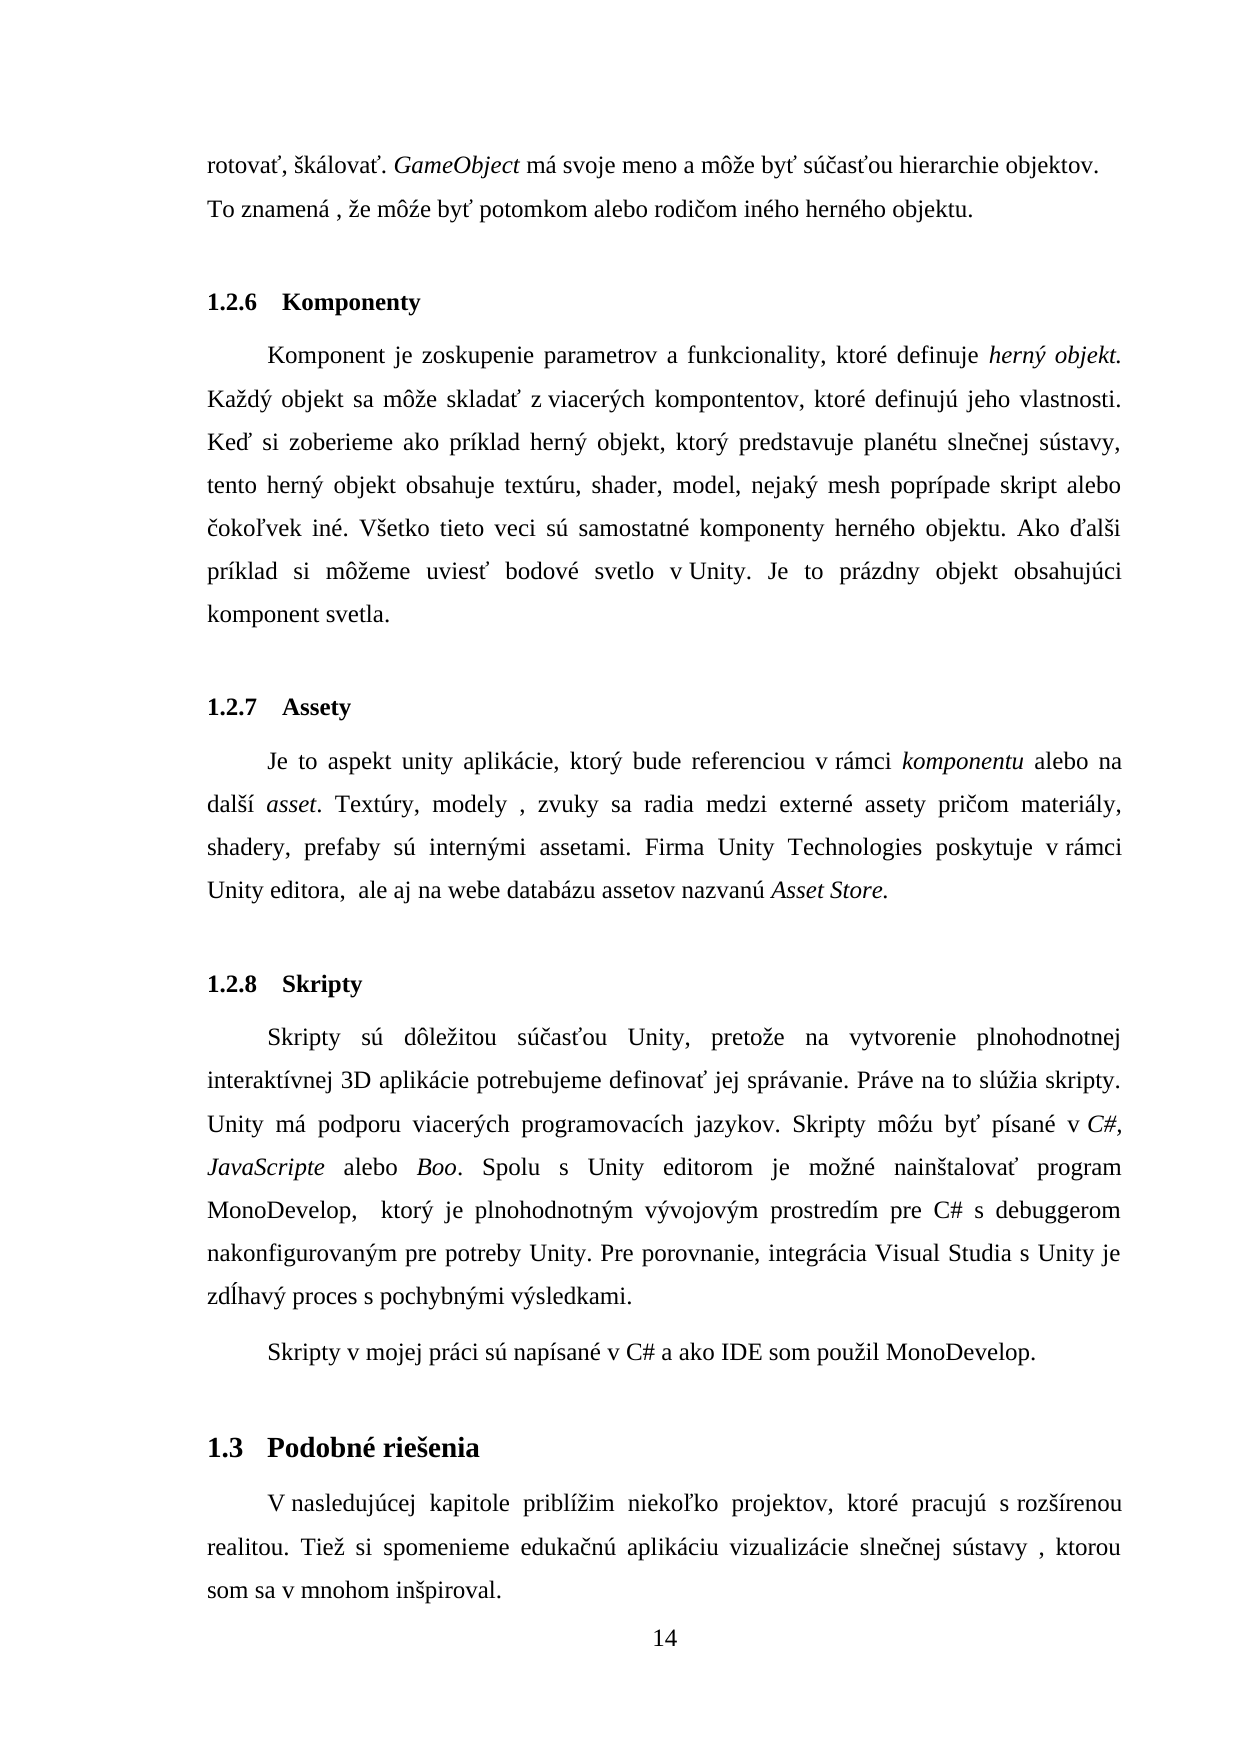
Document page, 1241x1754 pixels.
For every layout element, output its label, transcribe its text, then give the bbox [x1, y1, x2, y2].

text Skripty v mojej práci sú napísané v C# a ako IDE som použil MonoDevelop. [207, 1337, 1122, 1366]
subtitle Komponenty [207, 287, 1122, 316]
subtitle Skripty [207, 969, 1122, 997]
text Komponent je zoskupenie parametrov a funkcionality, ktoré definuje herný objekt. Každý objekt sa môže skladať z viacerých kompontentov, ktoré definujú jeho vlastnosti. Keď si zoberieme ako príklad herný objekt, ktorý predstavuje planétu slnečnej sústavy, tento herný objekt obsahuje textúru, shader, model, nejaký mesh poprípade skript alebo čokoľvek iné. Všetko tieto veci sú samostatné komponenty herného objektu. Ako ďalši príklad si môžeme uviesť bodové svetlo v Unity. Je to prázdny objekt obsahujúci komponent svetla. [207, 341, 1122, 628]
text V nasledujúcej kapitole priblížim niekoľko projektov, ktoré pracujú s rozšírenou realitou. Tiež si spomenieme edukačnú aplikáciu vizualizácie slnečnej sústavy , ktorou som sa v mnohom inšpiroval. [207, 1488, 1122, 1603]
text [207, 151, 1122, 222]
subtitle Assety [207, 692, 1122, 721]
subtitle Podobné riešenia [207, 1430, 1122, 1463]
text Skripty sú dôležitou súčasťou Unity, pretože na vytvorenie plnohodnotnej interaktívnej 3D aplikácie potrebujeme definovať jej správanie. Práve na to slúžia skripty. Unity má podporu viacerých programovacích jazykov. Skripty môźu byť písané v C#, JavaScripte alebo Boo. Spolu s Unity editorom je možné nainštalovať program MonoDevelop, ktorý je plnohodnotným vývojovým prostredím pre C# s debuggerom nakonfigurovaným pre potreby Unity. Pre porovnanie, integrácia Visual Studia s Unity je zdĺhavý proces s pochybnými výsledkami. [207, 1022, 1122, 1310]
text Je to aspekt unity aplikácie, ktorý bude referenciou v rámci komponentu alebo na další asset. Textúry, modely , zvuky sa radia medzi externé assety pričom materiály, shadery, prefaby sú internými assetami. Firma Unity Technologies poskytuje v rámci Unity editora, ale aj na webe databázu assetov nazvanú Asset Store. [207, 746, 1122, 904]
